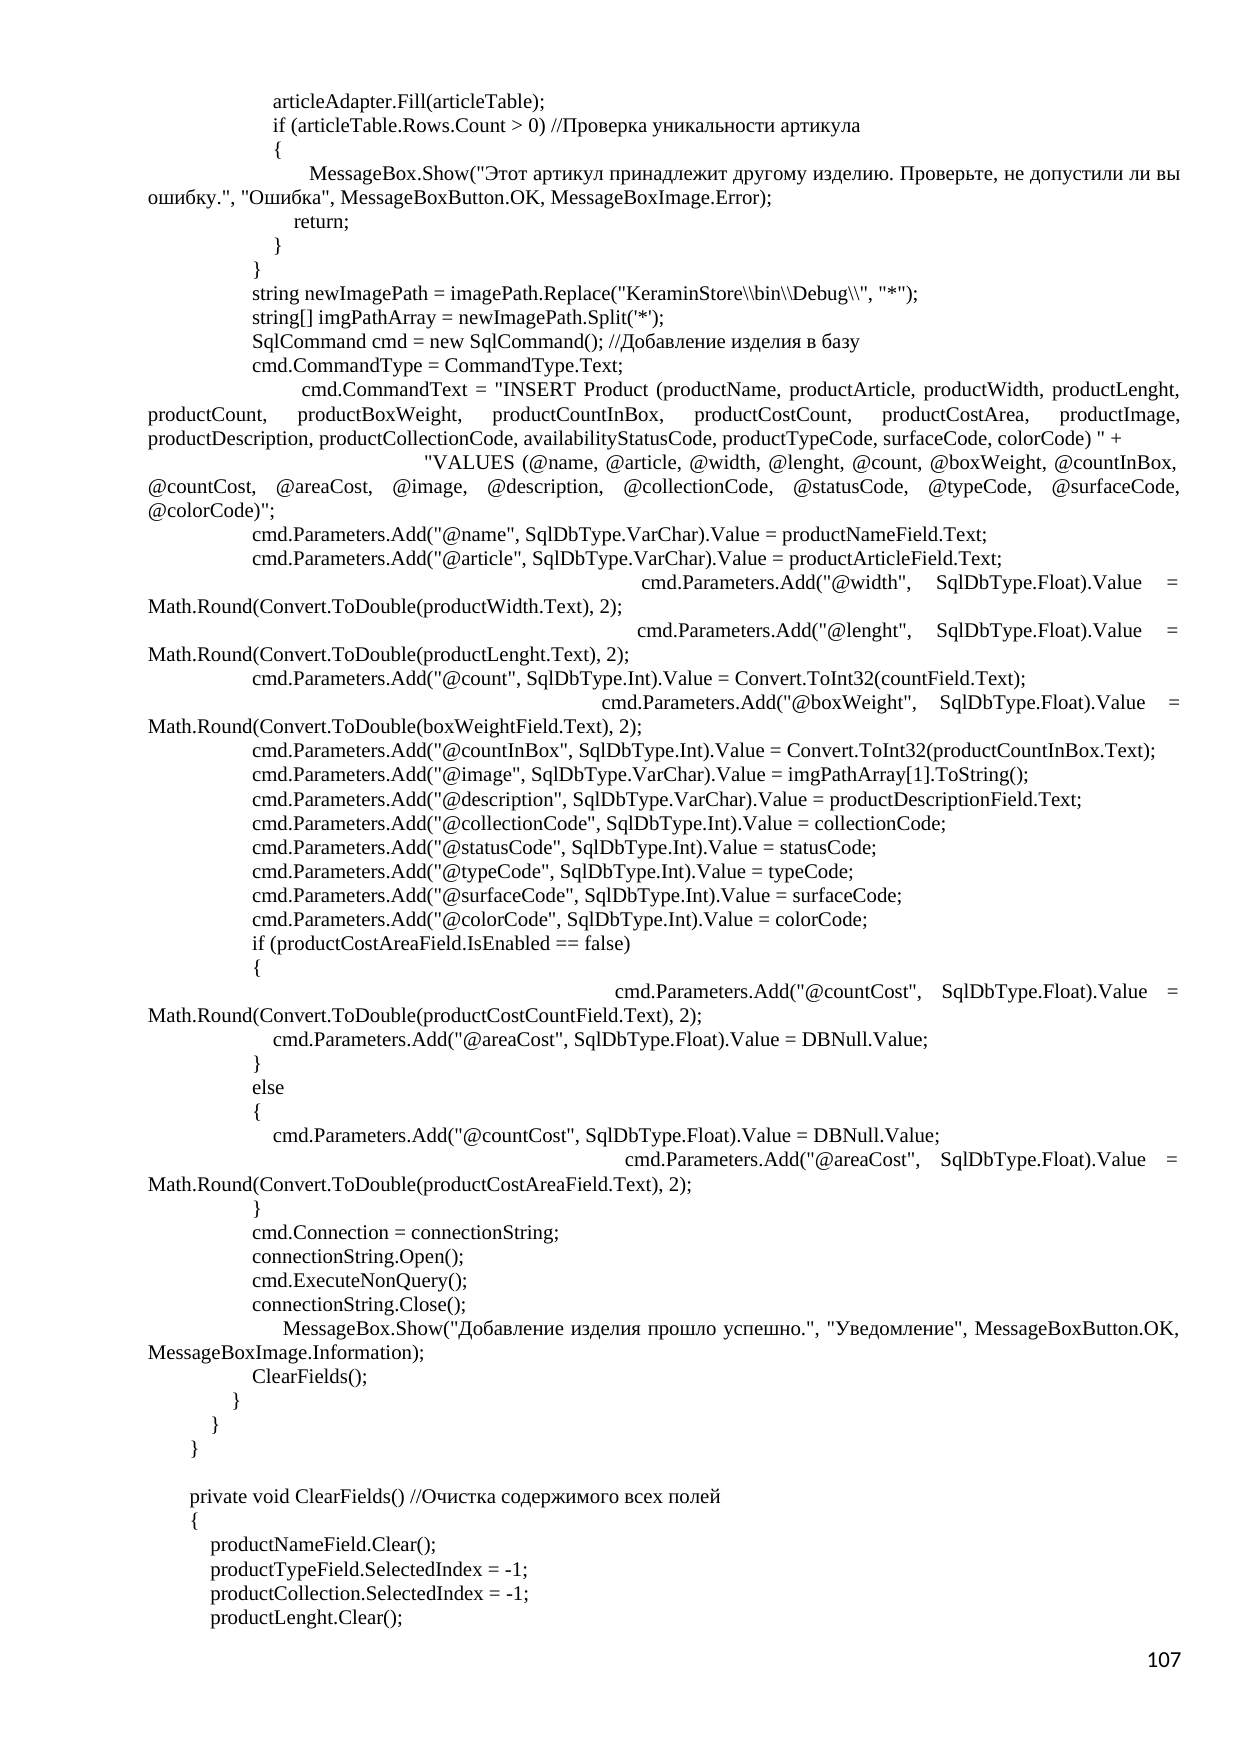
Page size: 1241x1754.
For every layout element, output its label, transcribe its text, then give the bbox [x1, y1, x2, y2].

text cmd.Parameters.Add("@countCost", SqlDbType.Float).Value = DBNull.Value; [148, 1123, 1181, 1147]
text connectionString.Close(); [148, 1292, 1181, 1316]
text cmd.Parameters.Add("@colorCode", SqlDbType.Int).Value = colorCode; [148, 907, 1181, 931]
text string[] imgPathArray = newImagePath.Split('*'); [148, 305, 1181, 329]
text cmd.Parameters.Add("@countCost", SqlDbType.Float).Value = Math.Round(Convert.ToDouble(productCostCountField.Text), 2); [148, 979, 1181, 1027]
text cmd.Parameters.Add("@article", SqlDbType.VarChar).Value = productArticleField.Text; [148, 546, 1181, 570]
text cmd.Parameters.Add("@countInBox", SqlDbType.Int).Value = Convert.ToInt32(productCountInBox.Text); [148, 738, 1181, 762]
text { [148, 1099, 1181, 1123]
text } [148, 1412, 1181, 1436]
text cmd.Parameters.Add("@boxWeight", SqlDbType.Float).Value = Math.Round(Convert.ToDouble(boxWeightField.Text), 2); [148, 690, 1181, 738]
text } [148, 1388, 1181, 1412]
text if (productCostAreaField.IsEnabled == false) [148, 931, 1181, 955]
text productNameField.Clear(); [148, 1532, 1181, 1556]
text cmd.Parameters.Add("@typeCode", SqlDbType.Int).Value = typeCode; [148, 859, 1181, 883]
text { [148, 1508, 1181, 1532]
text } [148, 233, 1181, 257]
text cmd.ExecuteNonQuery(); [148, 1268, 1181, 1292]
text cmd.Parameters.Add("@areaCost", SqlDbType.Float).Value = Math.Round(Convert.ToDouble(productCostAreaField.Text), 2); [148, 1147, 1181, 1196]
text cmd.Parameters.Add("@lenght", SqlDbType.Float).Value = Math.Round(Convert.ToDouble(productLenght.Text), 2); [148, 618, 1181, 666]
text ClearFields(); [148, 1364, 1181, 1388]
text cmd.Parameters.Add("@collectionCode", SqlDbType.Int).Value = collectionCode; [148, 811, 1181, 834]
text connectionString.Open(); [148, 1244, 1181, 1268]
text cmd.Parameters.Add("@description", SqlDbType.VarChar).Value = productDescriptionField.Text; [148, 786, 1181, 811]
text articleAdapter.Fill(articleTable); [148, 89, 1181, 113]
text string newImagePath = imagePath.Replace("KeraminStore\\bin\\Debug\\", "*"); [148, 281, 1181, 305]
text productTypeField.SelectedIndex = -1; [148, 1556, 1181, 1581]
text cmd.Parameters.Add("@statusCode", SqlDbType.Int).Value = statusCode; [148, 834, 1181, 859]
text } [148, 1436, 1181, 1460]
text private void ClearFields() //Очистка содержимого всех полей [148, 1484, 1181, 1508]
text } [148, 1196, 1181, 1219]
text cmd.CommandText = "INSERT Product (productName, productArticle, productWidth, productLenght, productCount, productBoxWeight, productCountInBox, productCostCount, productCostArea, productImage, productDescription, productCollectionCode, availabilityStatusCode, productTypeCode, surfaceCode, colorCode) " + [148, 377, 1181, 449]
text else [148, 1075, 1181, 1099]
text "VALUES (@name, @article, @width, @lenght, @count, @boxWeight, @countInBox, @countCost, @areaCost, @image, @description, @collectionCode, @statusCode, @typeCode, @surfaceCode, @colorCode)"; [148, 449, 1181, 522]
text cmd.Parameters.Add("@count", SqlDbType.Int).Value = Convert.ToInt32(countField.Text); [148, 666, 1181, 690]
text cmd.Parameters.Add("@name", SqlDbType.VarChar).Value = productNameField.Text; [148, 522, 1181, 546]
text productCollection.SelectedIndex = -1; [148, 1581, 1181, 1604]
text { [148, 955, 1181, 979]
text } [148, 257, 1181, 281]
text } [148, 1051, 1181, 1075]
text return; [148, 209, 1181, 233]
text productLenght.Clear(); [148, 1604, 1181, 1629]
text SqlCommand cmd = new SqlCommand(); //Добавление изделия в базу [148, 329, 1181, 353]
text MessageBox.Show("Этот артикул принадлежит другому изделию. Проверьте, не допустили ли вы ошибку.", "Ошибка", MessageBoxButton.OK, MessageBoxImage.Error); [148, 161, 1181, 209]
text cmd.CommandType = CommandType.Text; [148, 353, 1181, 377]
text cmd.Parameters.Add("@surfaceCode", SqlDbType.Int).Value = surfaceCode; [148, 883, 1181, 907]
text cmd.Parameters.Add("@image", SqlDbType.VarChar).Value = imgPathArray[1].ToString(); [148, 762, 1181, 786]
text if (articleTable.Rows.Count > 0) //Проверка уникальности артикула [148, 113, 1181, 137]
text cmd.Parameters.Add("@width", SqlDbType.Float).Value = Math.Round(Convert.ToDouble(productWidth.Text), 2); [148, 570, 1181, 618]
text cmd.Connection = connectionString; [148, 1219, 1181, 1244]
text cmd.Parameters.Add("@areaCost", SqlDbType.Float).Value = DBNull.Value; [148, 1027, 1181, 1051]
text MessageBox.Show("Добавление изделия прошло успешно.", "Уведомление", MessageBoxButton.OK, MessageBoxImage.Information); [148, 1316, 1181, 1364]
text { [148, 137, 1181, 161]
